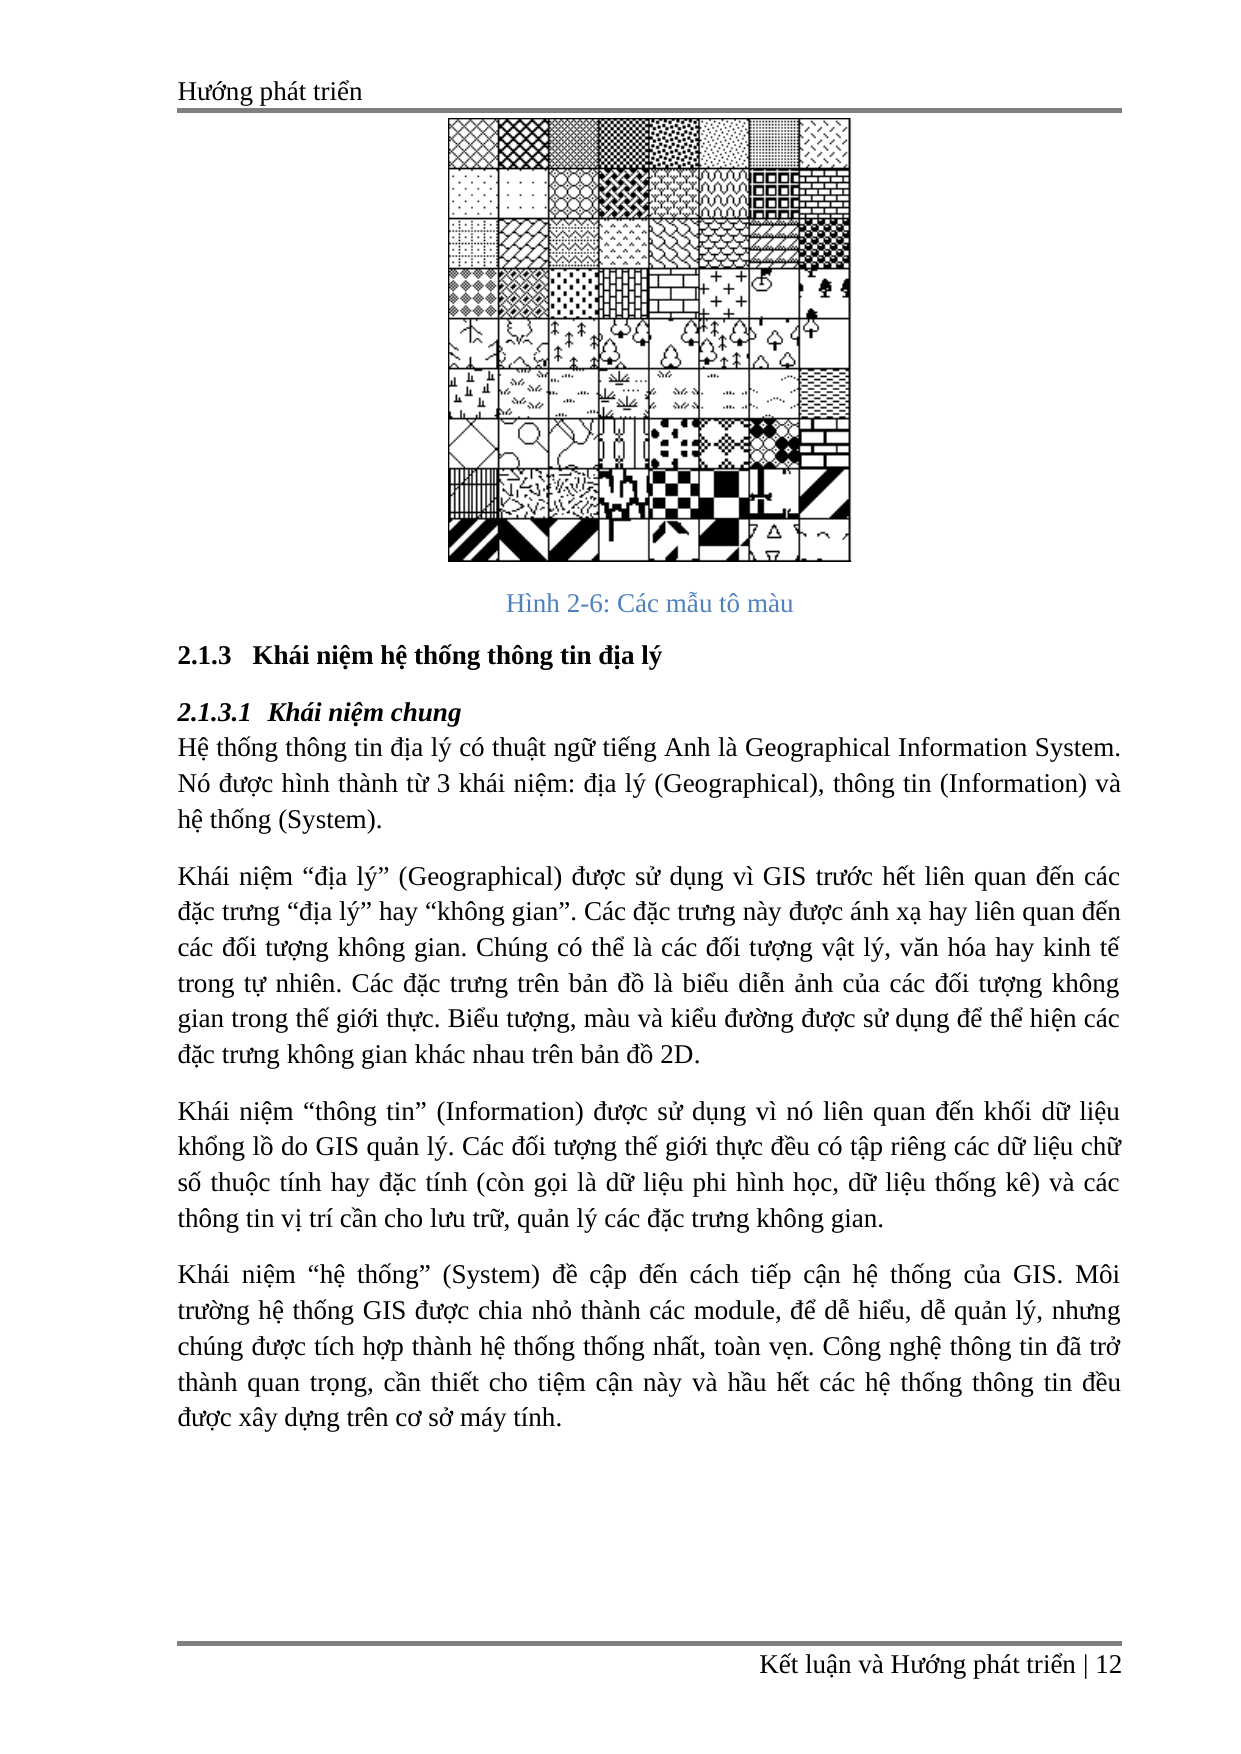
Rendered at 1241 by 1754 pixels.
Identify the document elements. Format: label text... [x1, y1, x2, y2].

subtitle Khái niệm chung [177, 696, 1122, 727]
text Khái niệm “địa lý” (Geographical) được sử dụng vì GIS trước hết liên quan đến các đặc trưng “địa lý” hay “không gian”. Các đặc trưng này được ánh xạ hay liên quan đến các đối tượng không gian. Chúng có thể là các đối tượng vật lý, văn hóa hay kinh tế trong tự nhiên. Các đặc trưng trên bản đồ là biểu diễn ảnh của các đối tượng không gian trong thế giới thực. Biểu tượng, màu và kiểu đường được sử dụng để thể hiện các đặc trưng không gian khác nhau trên bản đồ 2D. [177, 859, 1122, 1069]
subtitle Khái niệm hệ thống thông tin địa lý [177, 639, 1122, 670]
picture [448, 118, 852, 562]
text Khái niệm “hệ thống” (System) đề cập đến cách tiếp cận hệ thống của GIS. Môi trường hệ thống GIS được chia nhỏ thành các module, để dễ hiểu, dễ quản lý, nhưng chúng được tích hợp thành hệ thống thống nhất, toàn vẹn. Công nghệ thông tin đã trở thành quan trọng, cần thiết cho tiệm cận này và hầu hết các hệ thống thông tin đều được xây dựng trên cơ sở máy tính. [177, 1258, 1122, 1433]
text Khái niệm “thông tin” (Information) được sử dụng vì nó liên quan đến khối dữ liệu khổng lồ do GIS quản lý. Các đối tượng thế giới thực đều có tập riêng các dữ liệu chữ số thuộc tính hay đặc tính (còn gọi là dữ liệu phi hình học, dữ liệu thống kê) và các thông tin vị trí cần cho lưu trữ, quản lý các đặc trưng không gian. [177, 1095, 1122, 1233]
text Hệ thống thông tin địa lý có thuật ngữ tiếng Anh là Geographical Information System. Nó được hình thành từ 3 khái niệm: địa lý (Geographical), thông tin (Information) và hệ thống (System). [177, 732, 1122, 834]
